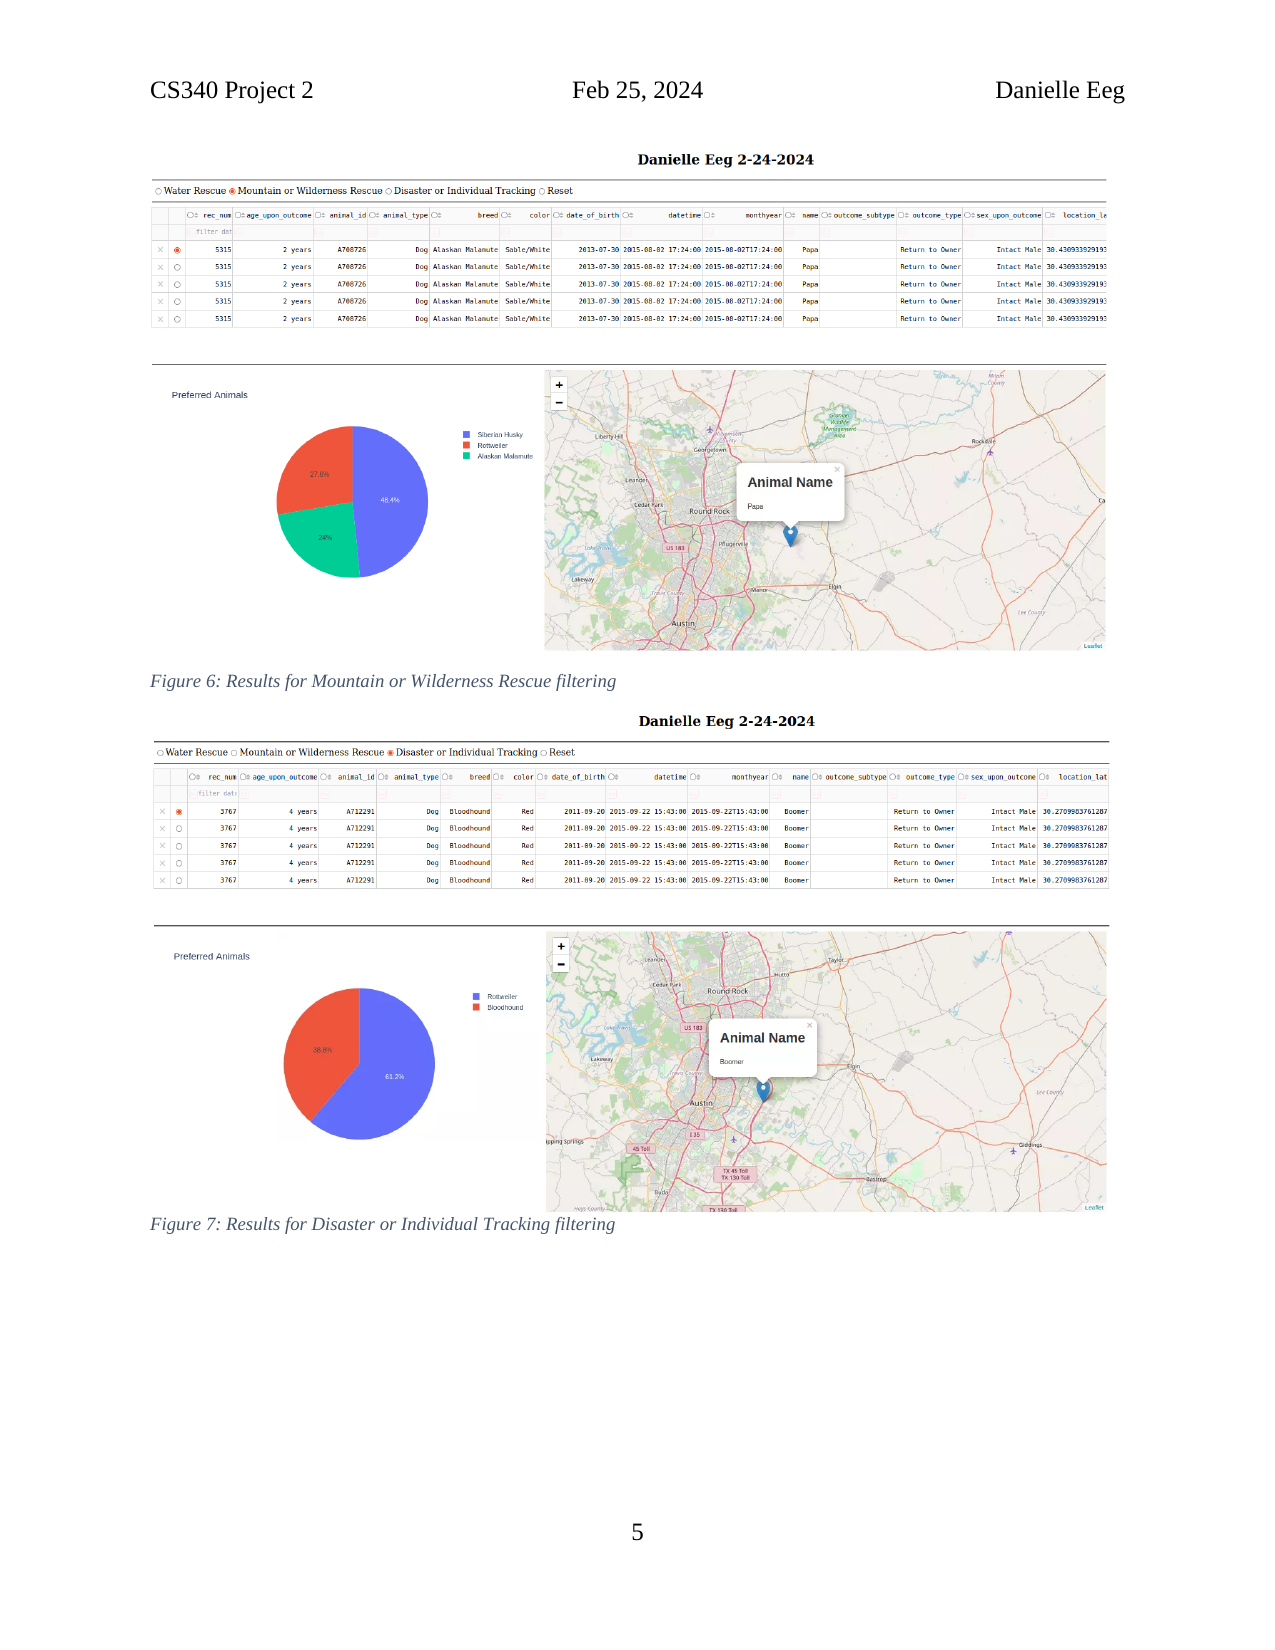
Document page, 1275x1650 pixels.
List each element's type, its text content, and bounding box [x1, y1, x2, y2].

text Figure 6: Results for Mountain or Wilderness Rescue filtering [150, 670, 1125, 692]
picture [150, 712, 1110, 1213]
picture [150, 150, 1107, 652]
